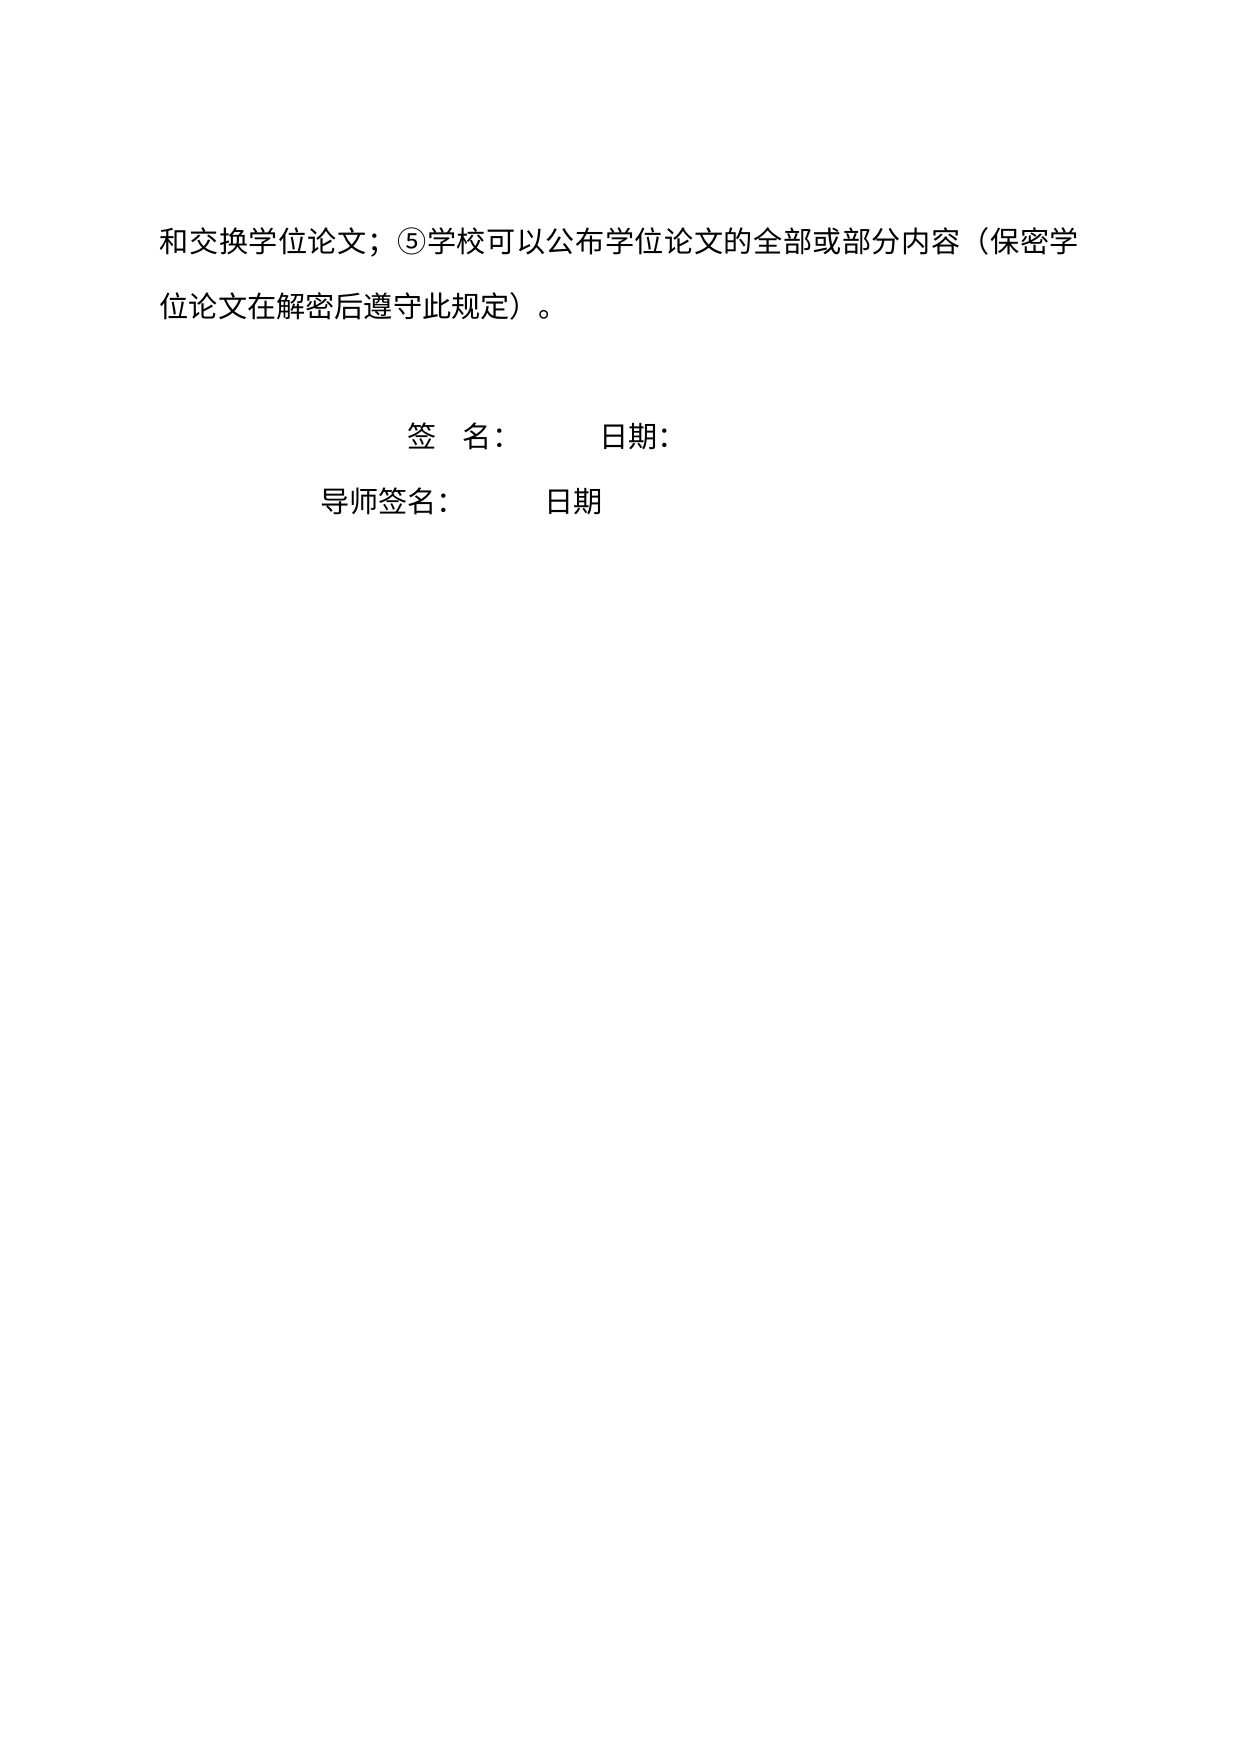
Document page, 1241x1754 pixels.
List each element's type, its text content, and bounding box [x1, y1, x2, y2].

text 签 名： 日期： [159, 403, 1081, 468]
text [159, 208, 1081, 338]
text 导师签名： 日期 [159, 468, 1081, 533]
